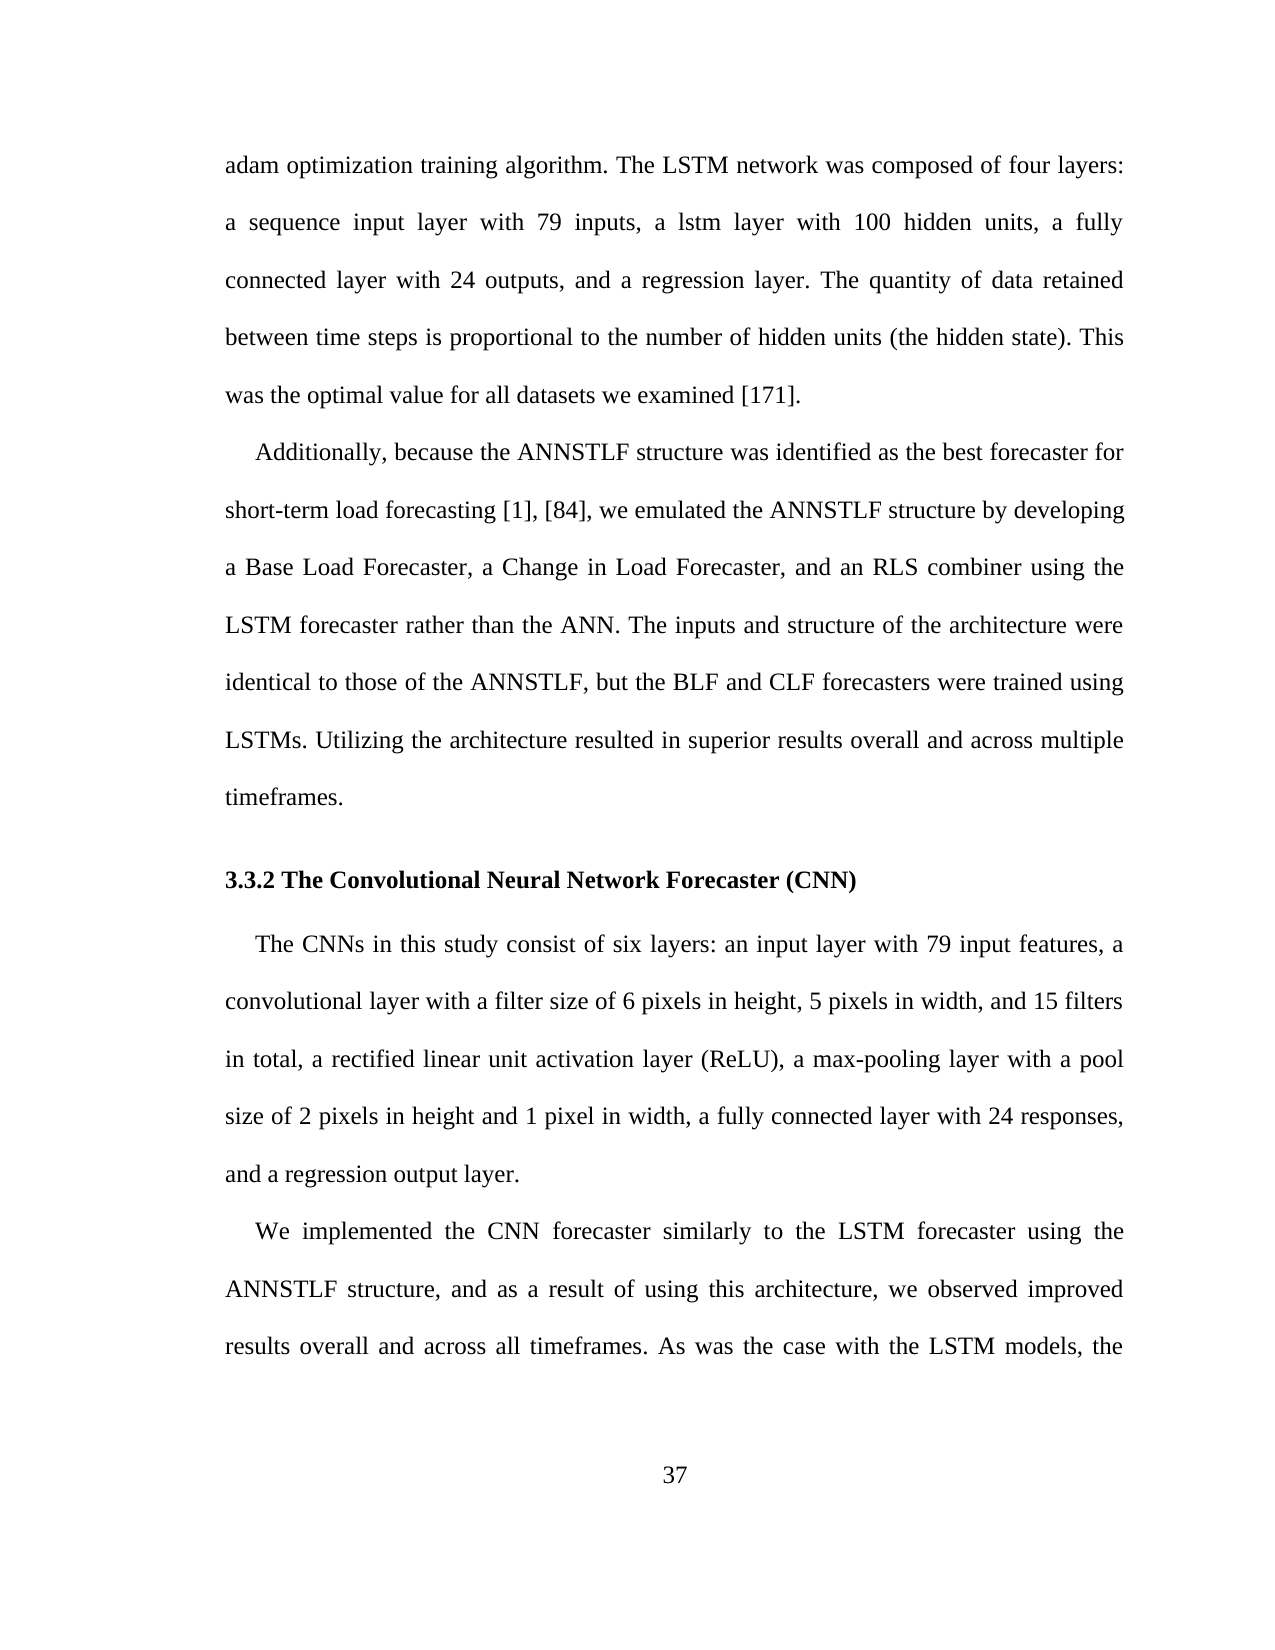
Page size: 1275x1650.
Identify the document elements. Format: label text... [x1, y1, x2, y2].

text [225, 150, 1125, 409]
text The CNNs in this study consist of six layers: an input layer with 79 input features, a convolutional layer with a filter size of 6 pixels in height, 5 pixels in width, and 15 filters in total, a rectified linear unit activation layer (ReLU), a max-pooling layer with a pool size of 2 pixels in height and 1 pixel in width, a fully connected layer with 24 responses, and a regression output layer. [225, 929, 1125, 1187]
subtitle 3.3.2 The Convolutional Neural Network Forecaster (CNN) [225, 865, 1125, 894]
text Additionally, because the ANNSTLF structure was identified as the best forecaster for short-term load forecasting [1], [84], we emulated the ANNSTLF structure by developing a Base Load Forecaster, a Change in Load Forecaster, and an RLS combiner using the LSTM forecaster rather than the ANN. The inputs and structure of the architecture were identical to those of the ANNSTLF, but the BLF and CLF forecasters were trained using LSTMs. Utilizing the architecture resulted in superior results overall and across multiple timeframes. [225, 437, 1125, 811]
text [225, 1216, 1125, 1360]
